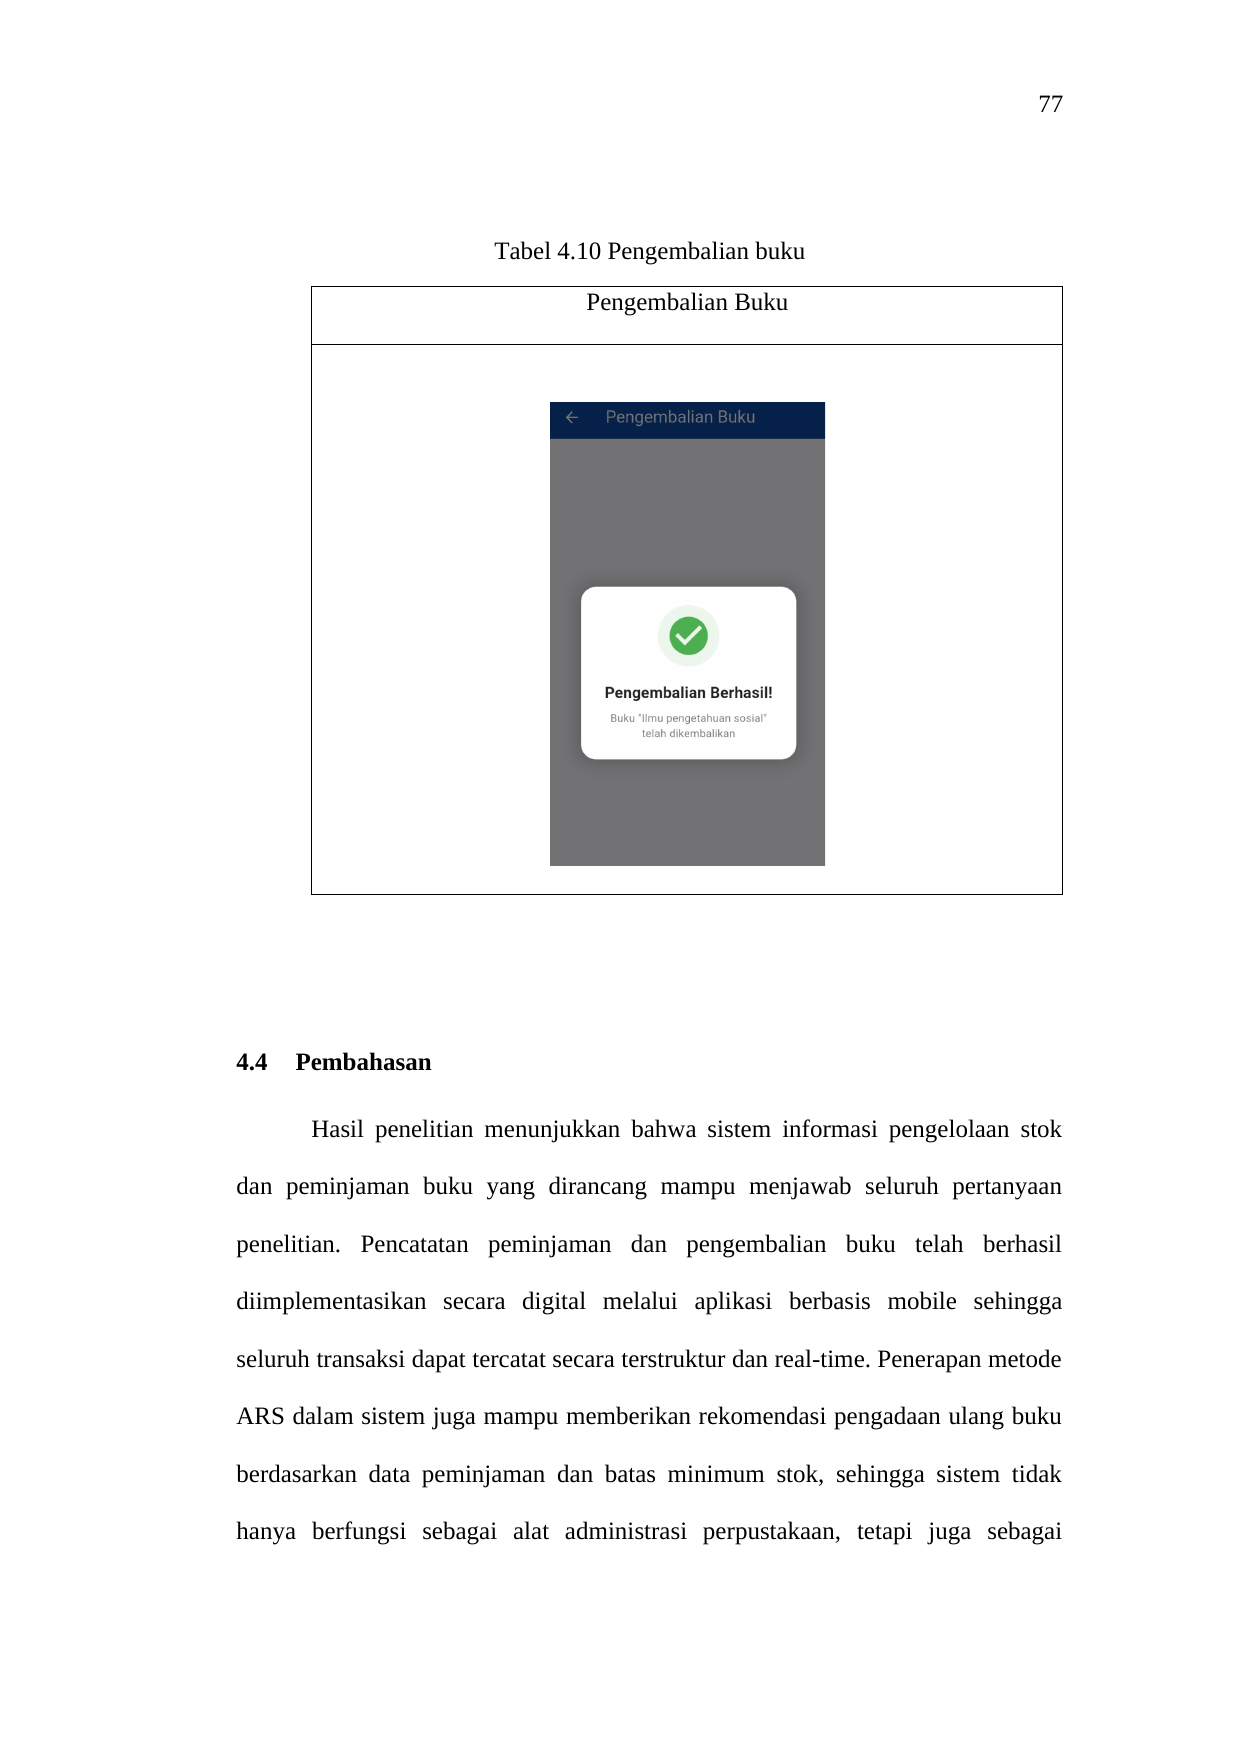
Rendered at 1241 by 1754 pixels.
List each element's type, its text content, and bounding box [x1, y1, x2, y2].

subtitle 4.4 Pembahasan [236, 1047, 1063, 1076]
picture [550, 402, 826, 866]
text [236, 1114, 1063, 1545]
table_header Pengembalian Buku [312, 287, 1062, 344]
text Tabel 4.10 Pengembalian buku [236, 236, 1063, 265]
table_cell [312, 345, 1062, 894]
